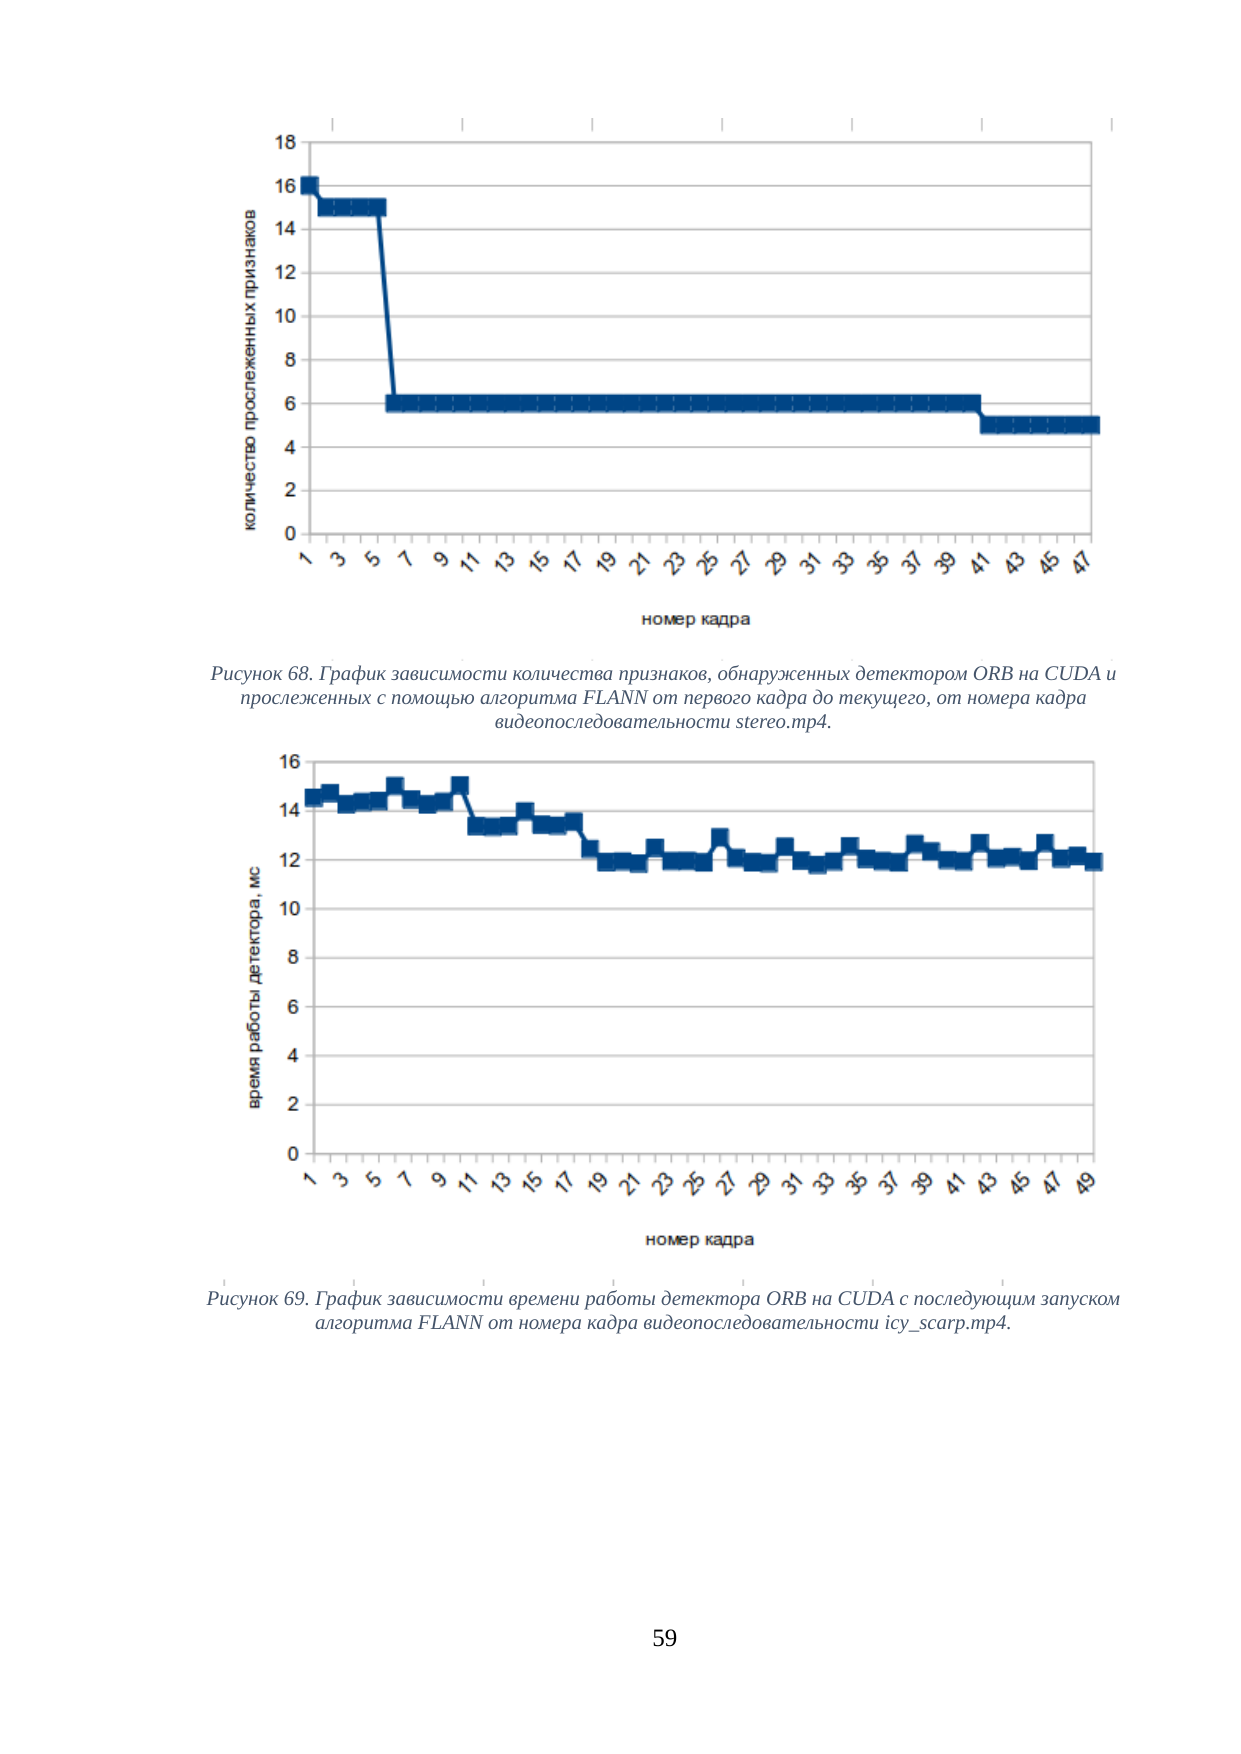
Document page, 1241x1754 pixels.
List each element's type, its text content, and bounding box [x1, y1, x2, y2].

picture [219, 753, 1110, 1286]
text Рисунок 68. График зависимости количества признаков, обнаруженных детектором ORB на CUDA и прослеженных с помощью алгоритма FLANN от первого кадра до текущего, от номера кадра видеопоследовательности stereo.mp4. [177, 661, 1152, 733]
text Рисунок 69. График зависимости времени работы детектора ORB на CUDA с последующим запуском алгоритма FLANN от номера кадра видеопоследовательности icy_scarp.mp4. [177, 1286, 1152, 1334]
picture [213, 118, 1115, 661]
